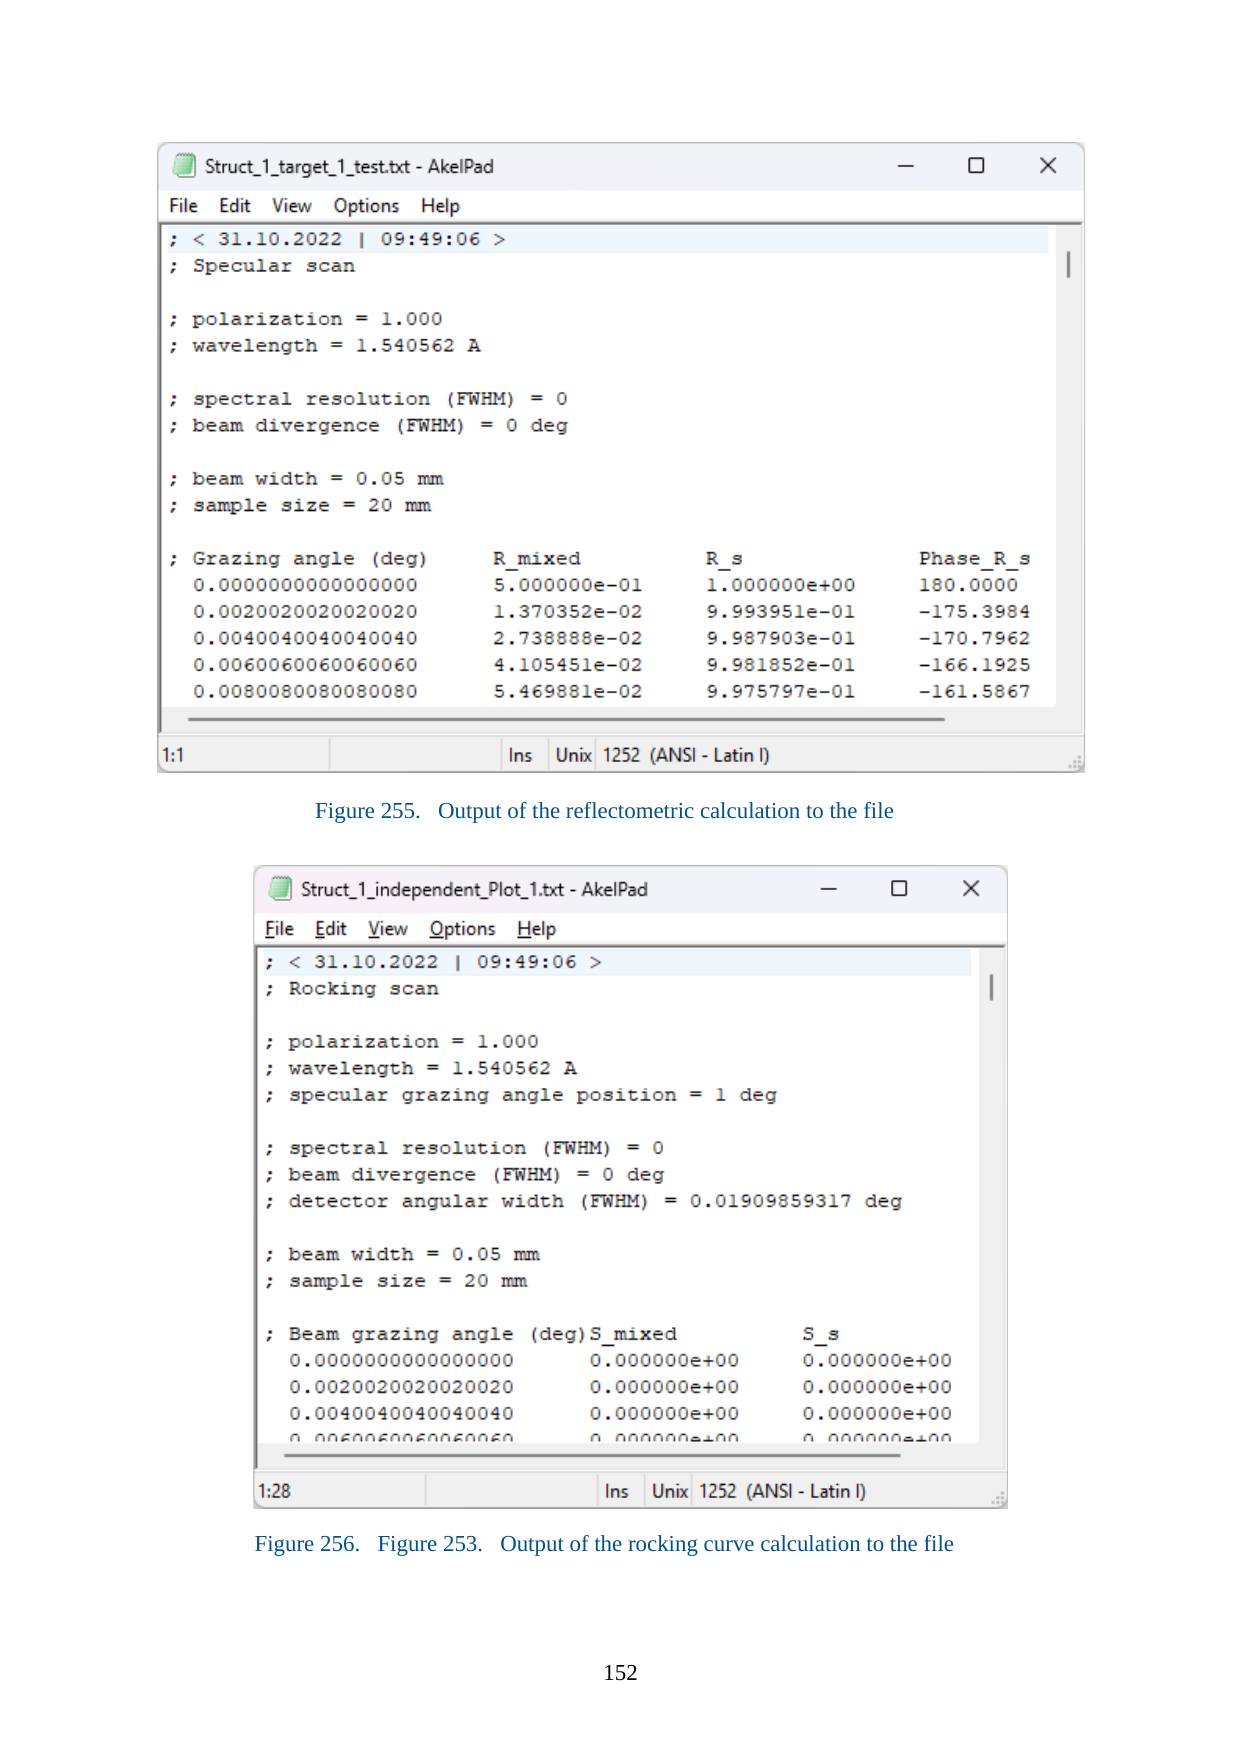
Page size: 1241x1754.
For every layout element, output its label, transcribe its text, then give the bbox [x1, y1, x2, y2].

picture [157, 142, 1086, 773]
picture [253, 865, 1008, 1509]
